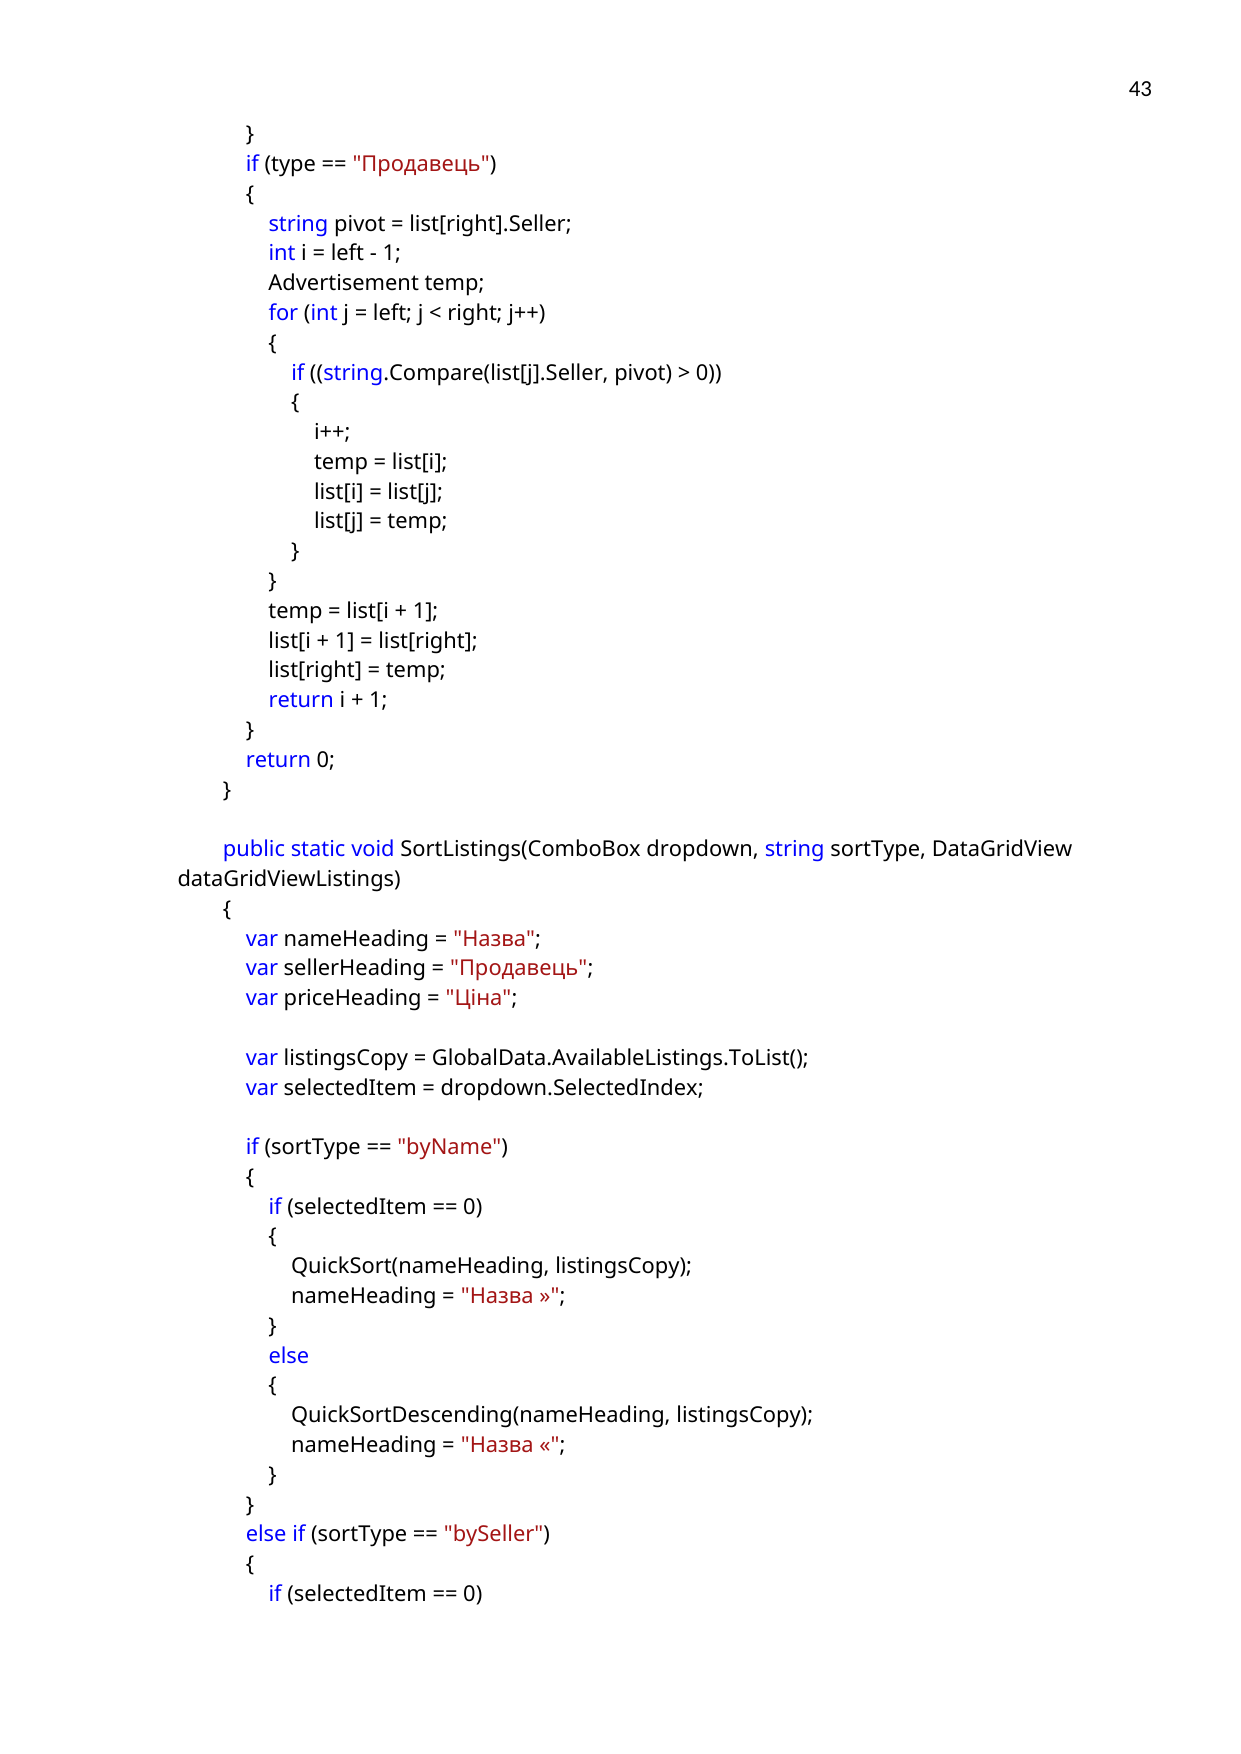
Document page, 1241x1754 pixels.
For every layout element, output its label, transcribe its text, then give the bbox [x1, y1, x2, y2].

text i++; [177, 416, 1152, 446]
text { [177, 1369, 1152, 1399]
text var listingsCopy = GlobalData.AvailableListings.ToList(); [177, 1042, 1152, 1071]
text { [177, 327, 1152, 356]
text { [177, 1220, 1152, 1250]
text nameHeading = "Назва »"; [177, 1280, 1152, 1310]
text nameHeading = "Назва «"; [177, 1429, 1152, 1459]
text list[i] = list[j]; [177, 476, 1152, 505]
text } [177, 1310, 1152, 1339]
text if (type == "Продавець") [177, 148, 1152, 178]
text var priceHeading = "Ціна"; [177, 982, 1152, 1012]
text Advertisement temp; [177, 267, 1152, 297]
text { [177, 893, 1152, 922]
text else if (sortType == "bySeller") [177, 1518, 1152, 1548]
text { [177, 386, 1152, 416]
text { [177, 1161, 1152, 1191]
text { [177, 1548, 1152, 1578]
text else [177, 1339, 1152, 1369]
text if ((string.Compare(list[j].Seller, pivot) > 0)) [177, 356, 1152, 386]
text list[j] = temp; [177, 505, 1152, 535]
text if (sortType == "byName") [177, 1131, 1152, 1161]
text } [177, 773, 1152, 803]
text } [177, 118, 1152, 148]
text public static void SortListings(ComboBox dropdown, string sortType, DataGridView dataGridViewListings) [177, 833, 1152, 893]
text temp = list[i + 1]; [177, 595, 1152, 624]
text int i = left - 1; [177, 237, 1152, 267]
text return 0; [177, 744, 1152, 773]
text } [177, 714, 1152, 744]
text string pivot = list[right].Seller; [177, 207, 1152, 237]
text var selectedItem = dropdown.SelectedIndex; [177, 1071, 1152, 1101]
text list[right] = temp; [177, 654, 1152, 684]
text } [177, 1459, 1152, 1488]
text } [177, 535, 1152, 565]
text } [177, 1488, 1152, 1518]
text return i + 1; [177, 684, 1152, 714]
text temp = list[i]; [177, 446, 1152, 476]
text for (int j = left; j < right; j++) [177, 297, 1152, 327]
text QuickSort(nameHeading, listingsCopy); [177, 1250, 1152, 1280]
text var sellerHeading = "Продавець"; [177, 952, 1152, 982]
text if (selectedItem == 0) [177, 1578, 1152, 1608]
text QuickSortDescending(nameHeading, listingsCopy); [177, 1399, 1152, 1429]
text list[i + 1] = list[right]; [177, 624, 1152, 654]
text if (selectedItem == 0) [177, 1191, 1152, 1220]
text var nameHeading = "Назва"; [177, 922, 1152, 952]
text } [177, 565, 1152, 595]
text { [177, 178, 1152, 207]
